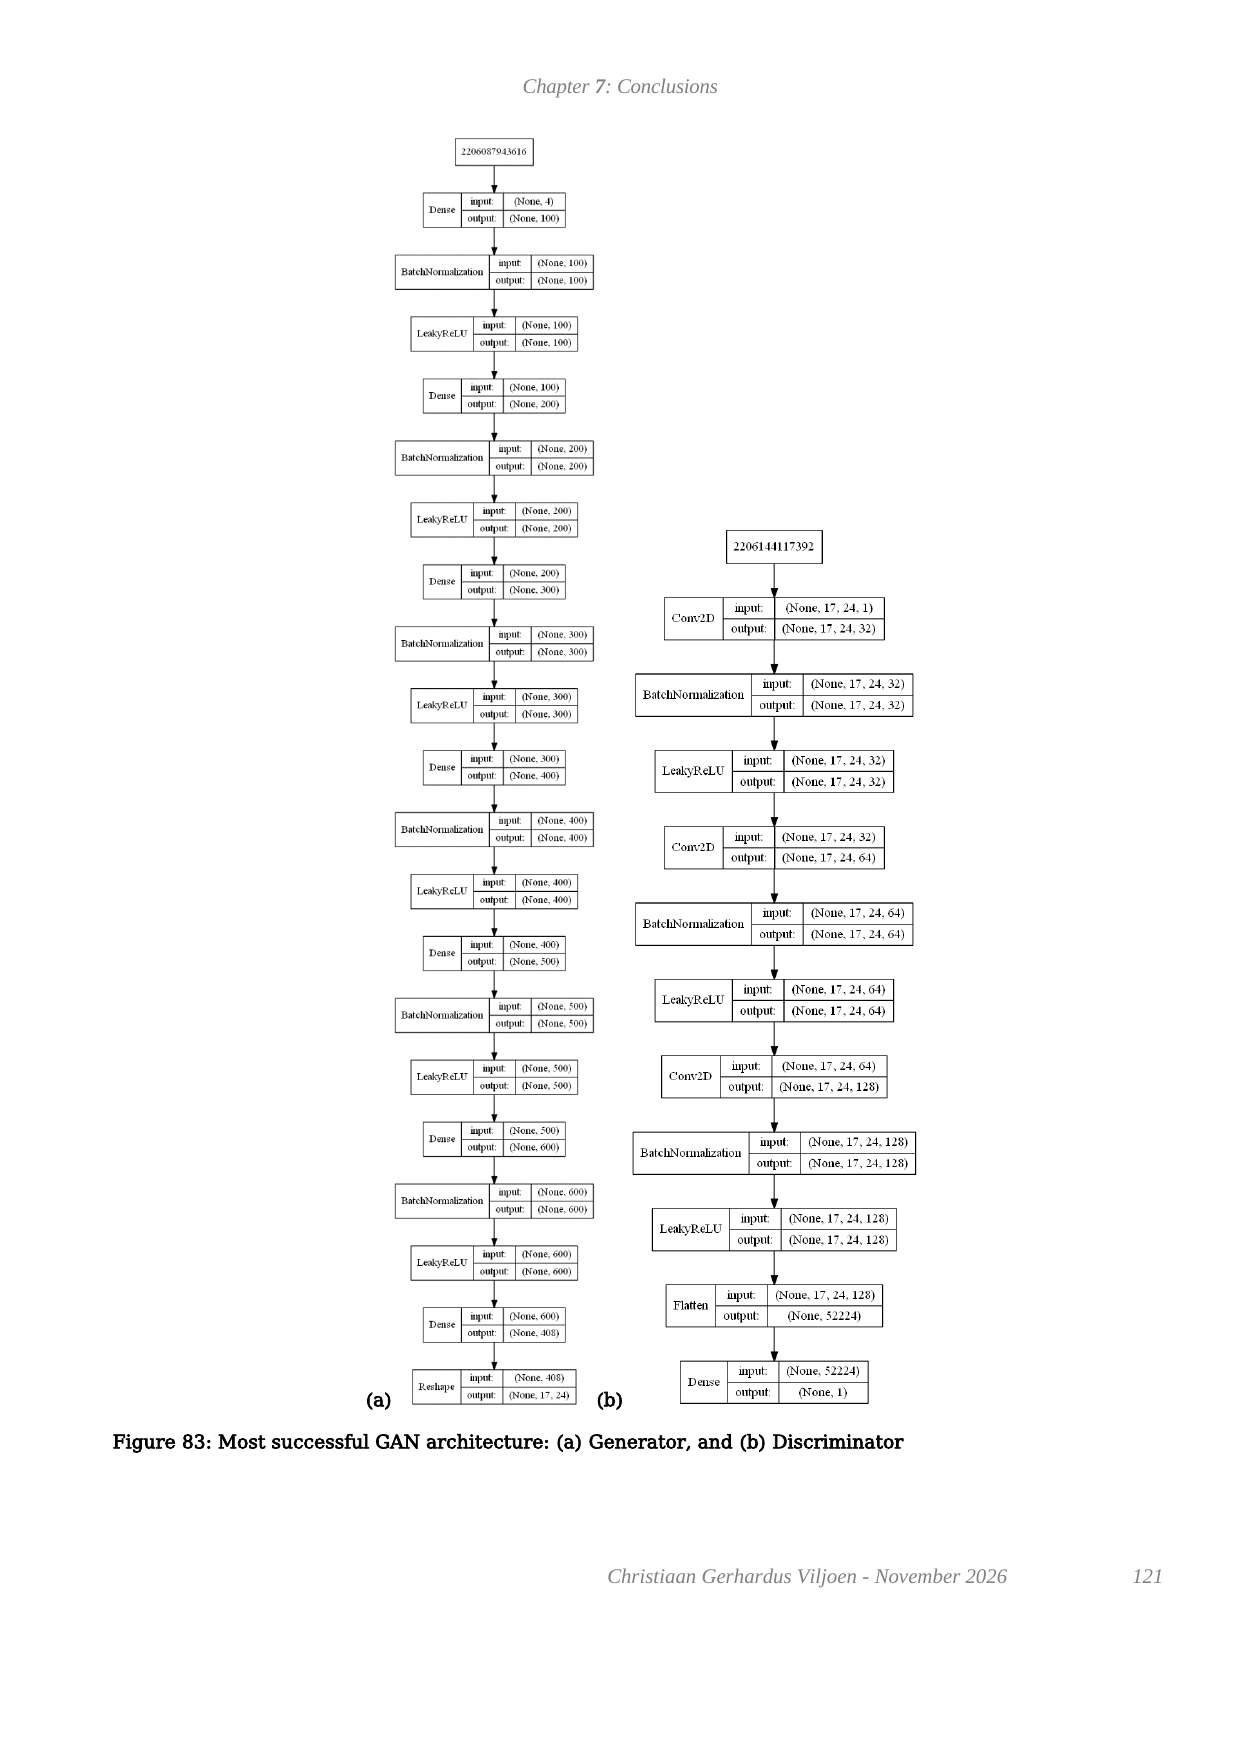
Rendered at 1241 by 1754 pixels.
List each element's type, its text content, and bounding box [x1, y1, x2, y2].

text Figure 83: Most successful GAN architecture: (a) Generator, and (b) Discriminator [112, 1430, 1165, 1452]
picture [392, 135, 596, 1407]
picture [629, 527, 919, 1407]
